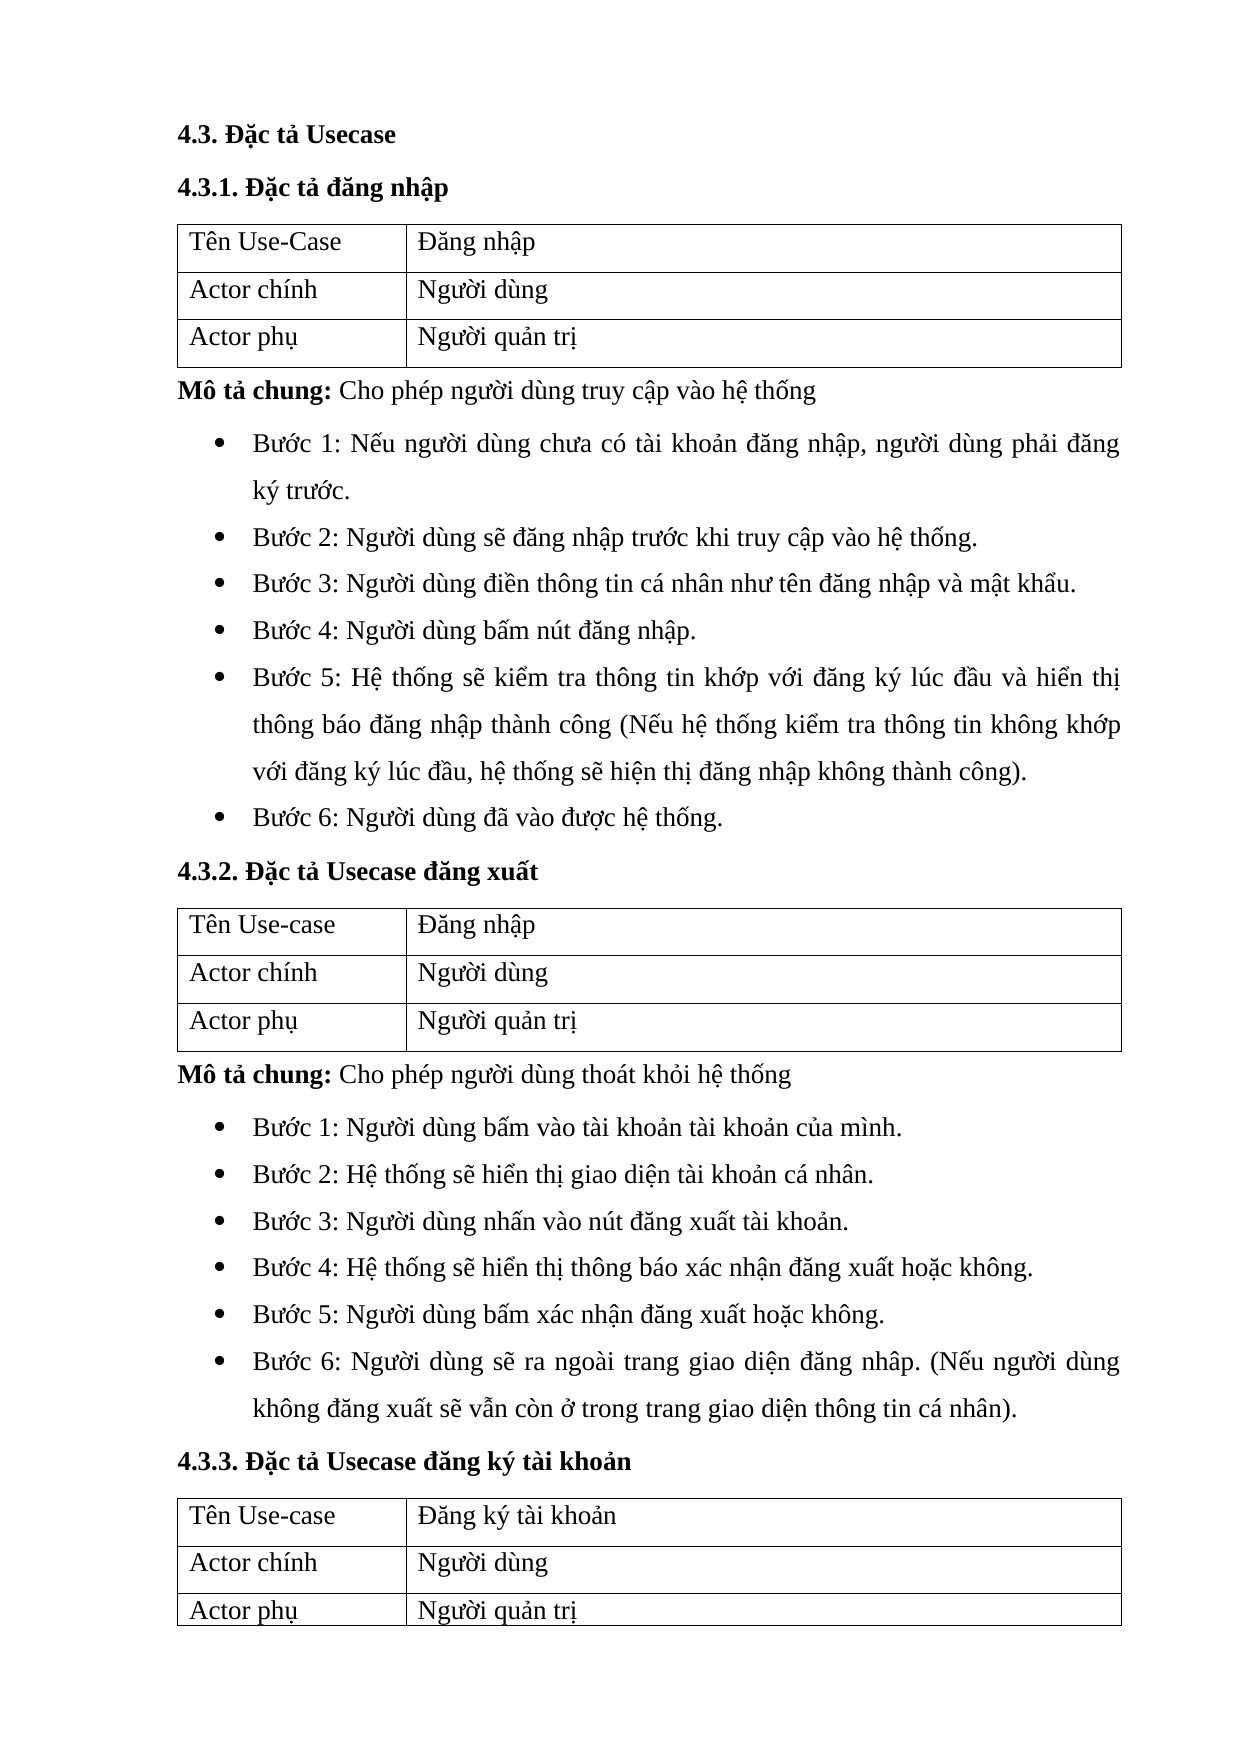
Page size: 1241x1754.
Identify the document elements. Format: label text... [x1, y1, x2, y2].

list Bước 4: Hệ thống sẽ hiển thị thông báo xác nhận đăng xuất hoặc không. [215, 1251, 1122, 1283]
table_cell Người dùng [407, 1547, 1121, 1593]
text Mô tả chung: Cho phép người dùng thoát khỏi hệ thống [177, 1058, 1122, 1089]
table_cell Người quản trị [407, 320, 1121, 367]
list Bước 6: Người dùng đã vào được hệ thống. [215, 801, 1122, 833]
table_cell Actor phụ [178, 1594, 406, 1625]
text 4.3.2. Đặc tả Usecase đăng xuất [177, 854, 1122, 886]
table_cell Actor phụ [178, 320, 406, 367]
text 4.3. Đặc tả Usecase [177, 118, 1122, 149]
text Mô tả chung: Cho phép người dùng truy cập vào hệ thống [177, 374, 1122, 406]
table_header Tên Use-case [178, 909, 406, 955]
table_cell Actor chính [178, 1547, 406, 1593]
table_cell Actor phụ [178, 1004, 406, 1051]
table_cell Người quản trị [407, 1594, 1121, 1625]
list Bước 6: Người dùng sẽ ra ngoài trang giao diện đăng nhâp. (Nếu người dùng không đăng xuất sẽ vẫn còn ở trong trang giao diện thông tin cá nhân). [215, 1345, 1122, 1423]
table_cell Người dùng [407, 956, 1121, 1003]
table_header Đăng ký tài khoản [407, 1499, 1121, 1546]
list Bước 5: Hệ thống sẽ kiểm tra thông tin khớp với đăng ký lúc đầu và hiển thị thông báo đăng nhập thành công (Nếu hệ thống kiểm tra thông tin không khớp với đăng ký lúc đầu, hệ thống sẽ hiện thị đăng nhập không thành công). [215, 661, 1122, 786]
list Bước 1: Người dùng bấm vào tài khoản tài khoản của mình. [215, 1111, 1122, 1142]
list Bước 3: Người dùng điền thông tin cá nhân như tên đăng nhập và mật khẩu. [215, 568, 1122, 599]
list Bước 2: Hệ thống sẽ hiển thị giao diện tài khoản cá nhân. [215, 1158, 1122, 1189]
list Bước 5: Người dùng bấm xác nhận đăng xuất hoặc không. [215, 1298, 1122, 1329]
table_header Tên Use-case [178, 1499, 406, 1546]
text 4.3.1. Đặc tả đăng nhập [177, 171, 1122, 202]
table_cell Actor chính [178, 273, 406, 319]
text 4.3.3. Đặc tả Usecase đăng ký tài khoản [177, 1445, 1122, 1476]
table_header Tên Use-Case [178, 225, 406, 272]
list Bước 3: Người dùng nhấn vào nút đăng xuất tài khoản. [215, 1204, 1122, 1236]
list Bước 2: Người dùng sẽ đăng nhập trước khi truy cập vào hệ thống. [215, 521, 1122, 552]
table_cell Người dùng [407, 273, 1121, 319]
list Bước 4: Người dùng bấm nút đăng nhập. [215, 614, 1122, 646]
table_header Đăng nhập [407, 225, 1121, 272]
table_header Đăng nhập [407, 909, 1121, 955]
table_cell Actor chính [178, 956, 406, 1003]
table_cell Người quản trị [407, 1004, 1121, 1051]
list Bước 1: Nếu người dùng chưa có tài khoản đăng nhập, người dùng phải đăng ký trước. [215, 427, 1122, 505]
